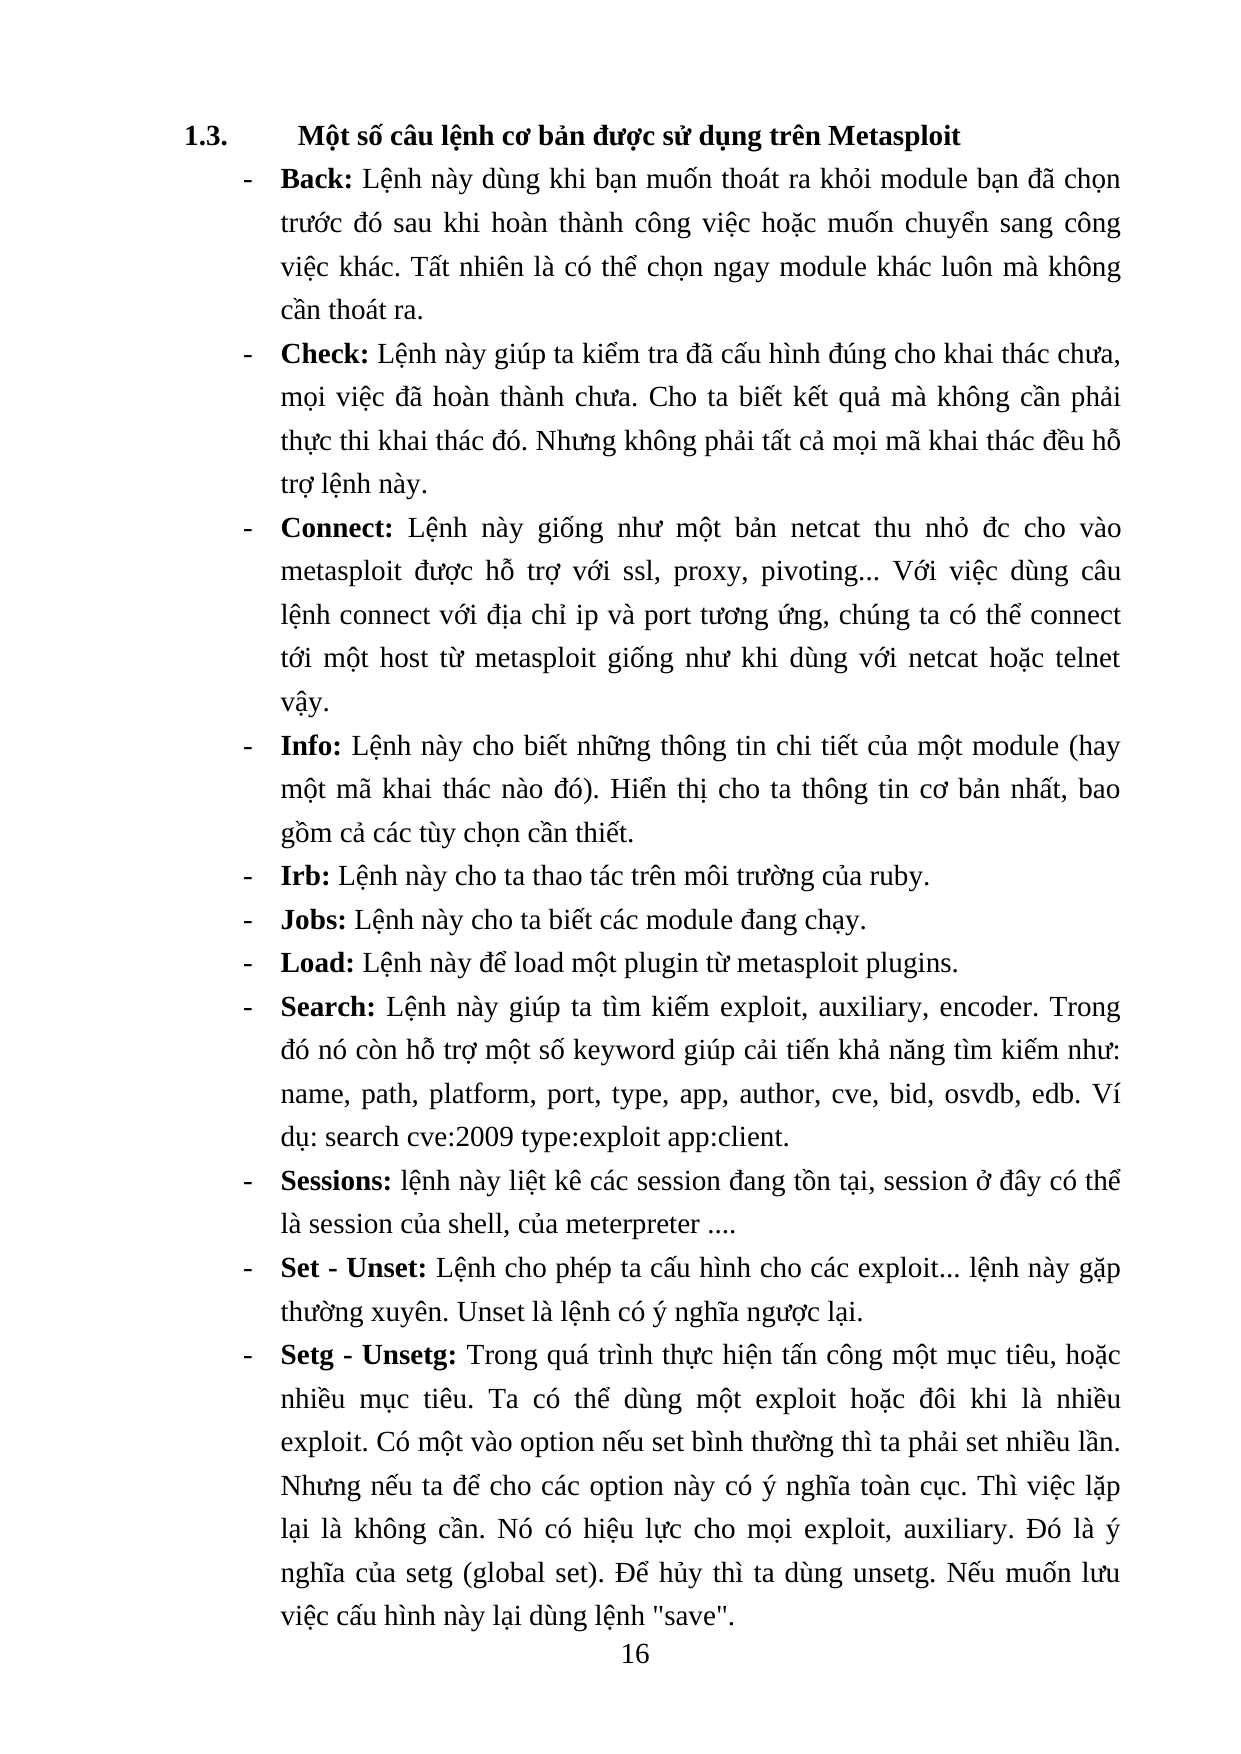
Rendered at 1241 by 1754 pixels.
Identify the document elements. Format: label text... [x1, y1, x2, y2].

list Search: Lệnh này giúp ta tìm kiếm exploit, auxiliary, encoder. Trong đó nó còn hỗ trợ một số keyword giúp cải tiến khả năng tìm kiếm như: name, path, platform, port, type, app, author, cve, bid, osvdb, edb. Ví dụ: search cve:2009 type:exploit app:client. [243, 989, 1122, 1153]
list Load: Lệnh này để load một plugin từ metasploit plugins. [243, 945, 1122, 979]
list Jobs: Lệnh này cho ta biết các module đang chạy. [243, 902, 1122, 935]
list Set - Unset: Lệnh cho phép ta cấu hình cho các exploit... lệnh này gặp thường xuyên. Unset là lệnh có ý nghĩa ngược lại. [243, 1250, 1122, 1327]
list Check: Lệnh này giúp ta kiểm tra đã cấu hình đúng cho khai thác chưa, mọi việc đã hoàn thành chưa. Cho ta biết kết quả mà không cần phải thực thi khai thác đó. Nhưng không phải tất cả mọi mã khai thác đều hỗ trợ lệnh này. [243, 336, 1122, 500]
list Back: Lệnh này dùng khi bạn muốn thoát ra khỏi module bạn đã chọn trước đó sau khi hoàn thành công việc hoặc muốn chuyển sang công việc khác. Tất nhiên là có thể chọn ngay module khác luôn mà không cần thoát ra. [243, 162, 1122, 326]
subtitle Một số câu lệnh cơ bản được sử dụng trên Metasploit [184, 118, 1122, 152]
list Setg - Unsetg: Trong quá trình thực hiện tấn công một mục tiêu, hoặc nhiều mục tiêu. Ta có thể dùng một exploit hoặc đôi khi là nhiều exploit. Có một vào option nếu set bình thường thì ta phải set nhiều lần. Nhưng nếu ta để cho các option này có ý nghĩa toàn cục. Thì việc lặp lại là không cần. Nó có hiệu lực cho mọi exploit, auxiliary. Đó là ý nghĩa của setg (global set). Để hủy thì ta dùng unsetg. Nếu muốn lưu việc cấu hình này lại dùng lệnh "save". [243, 1337, 1122, 1632]
list Connect: Lệnh này giống như một bản netcat thu nhỏ đc cho vào metasploit được hỗ trợ với ssl, proxy, pivoting... Với việc dùng câu lệnh connect với địa chỉ ip và port tương ứng, chúng ta có thể connect tới một host từ metasploit giống như khi dùng với netcat hoặc telnet vậy. [243, 510, 1122, 718]
list Info: Lệnh này cho biết những thông tin chi tiết của một module (hay một mã khai thác nào đó). Hiển thị cho ta thông tin cơ bản nhất, bao gồm cả các tùy chọn cần thiết. [243, 728, 1122, 848]
list Irb: Lệnh này cho ta thao tác trên môi trường của ruby. [243, 858, 1122, 892]
list Sessions: lệnh này liệt kê các session đang tồn tại, session ở đây có thể là session của shell, của meterpreter .... [243, 1163, 1122, 1240]
